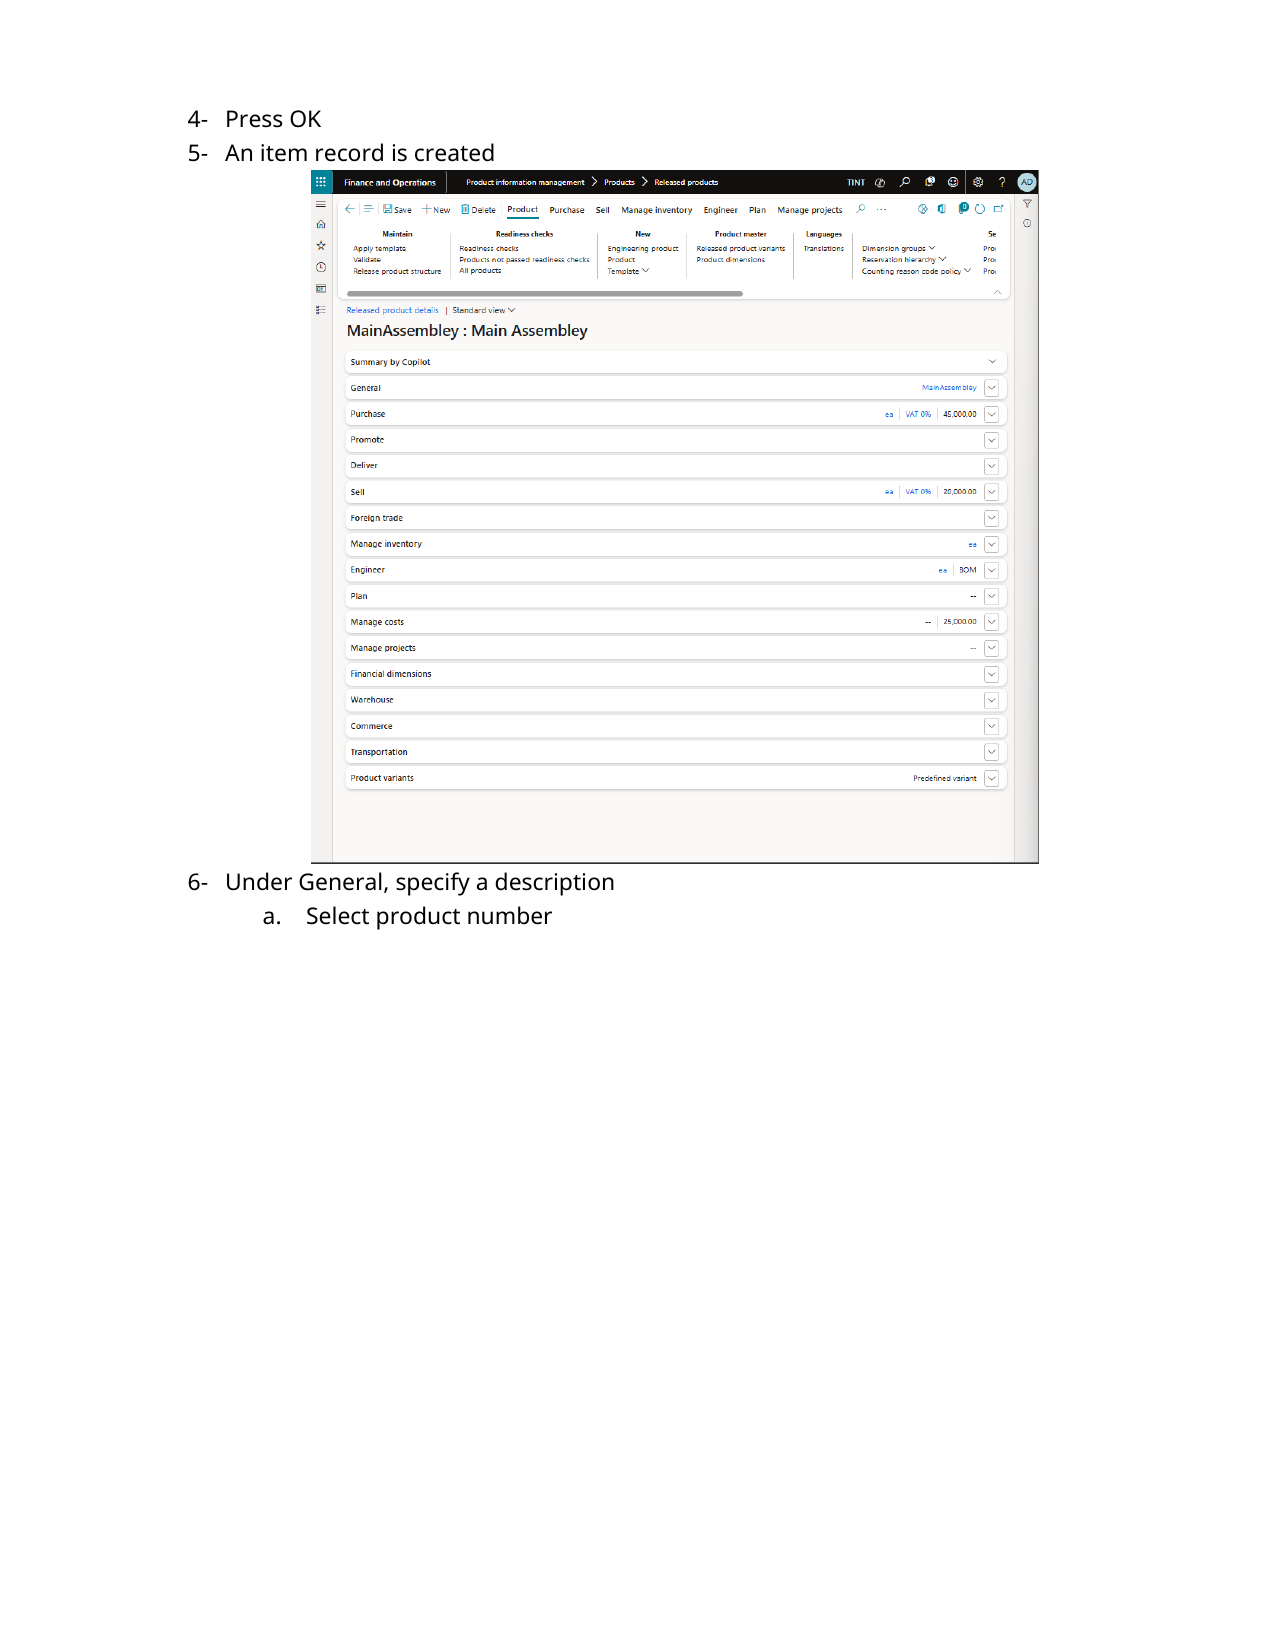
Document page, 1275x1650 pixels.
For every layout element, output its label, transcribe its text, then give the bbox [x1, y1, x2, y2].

list Under General, specify a description [187, 866, 1125, 898]
list Press OK [187, 103, 1125, 134]
list An item record is created [187, 137, 1125, 168]
list Select product number [262, 900, 1125, 931]
picture [311, 170, 1039, 864]
